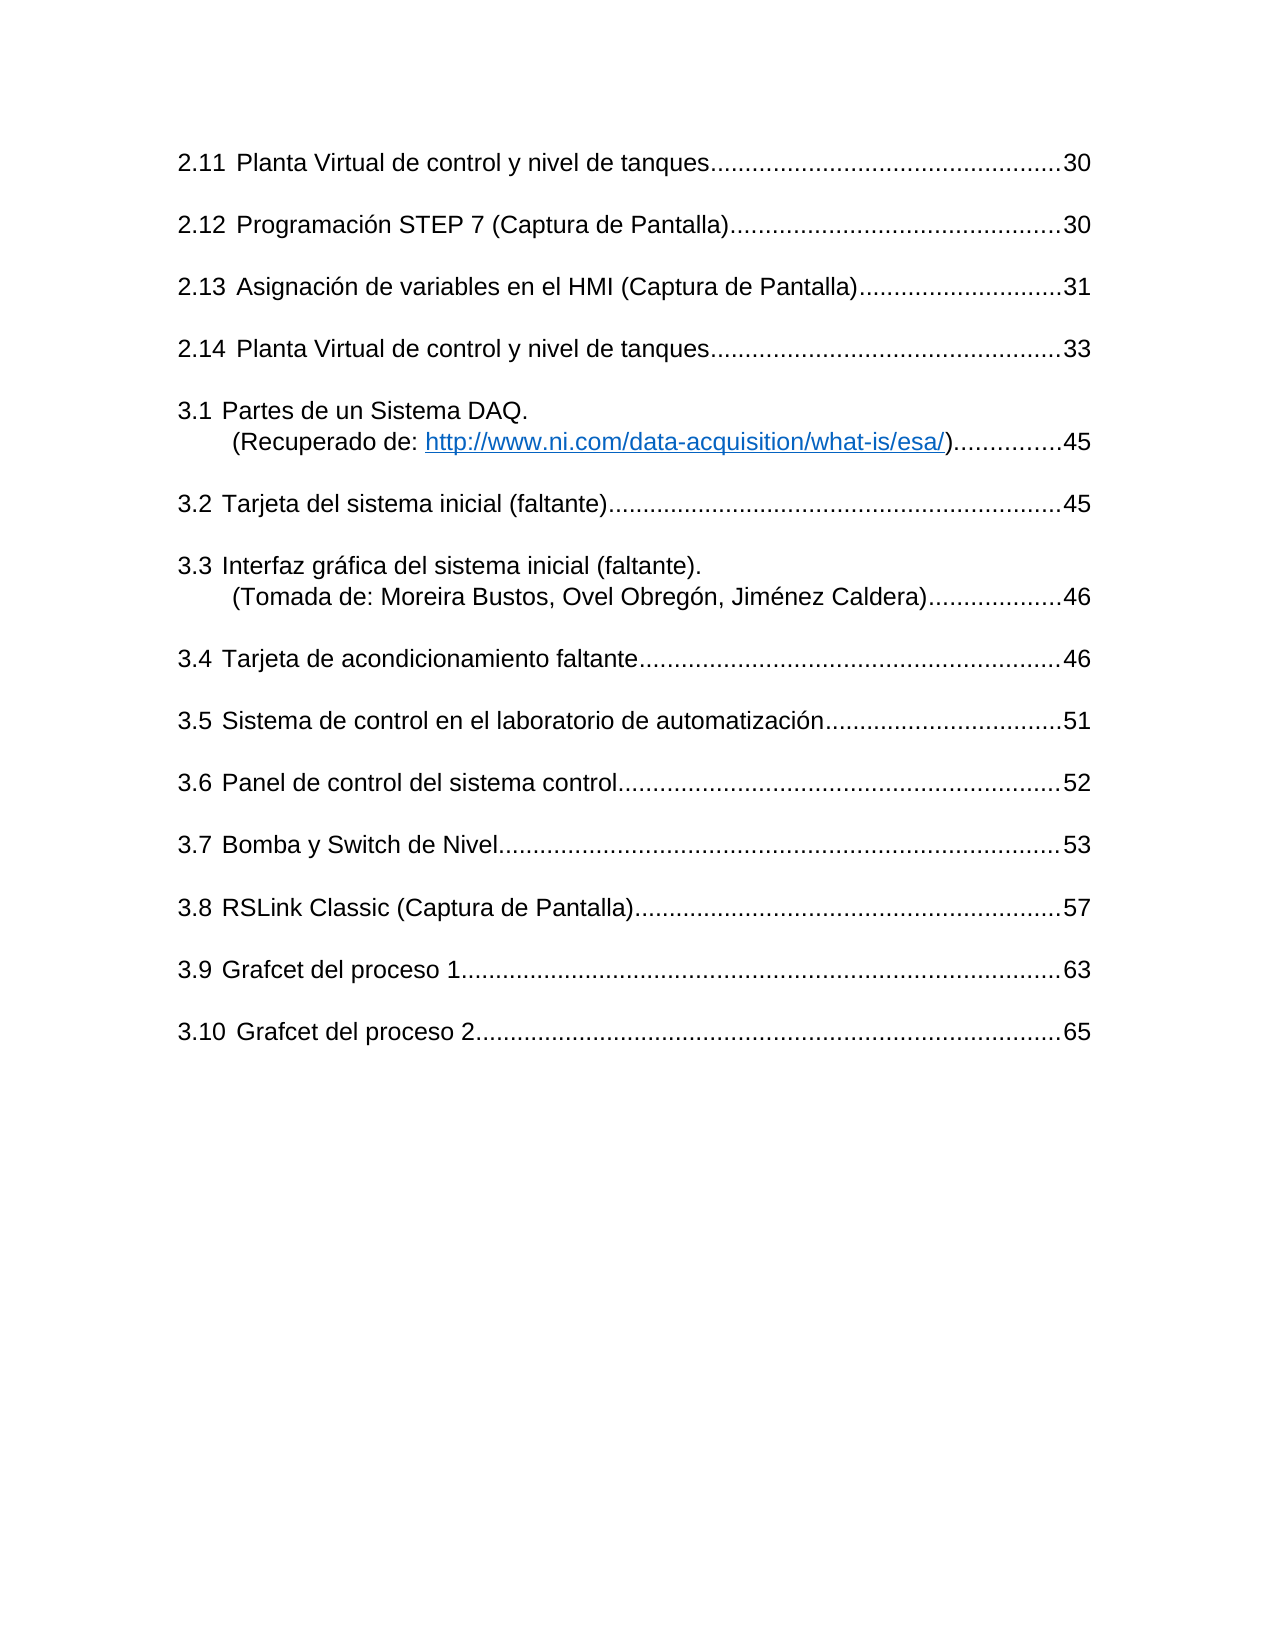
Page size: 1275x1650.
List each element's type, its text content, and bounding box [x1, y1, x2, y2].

list Partes de un Sistema DAQ. [177, 396, 1098, 425]
list Asignación de variables en el HMI (Captura de Pantalla) 31 [177, 272, 1098, 301]
list Planta Virtual de control y nivel de tanques 30 [177, 148, 1098, 176]
list Sistema de control en el laboratorio de automatización 51 [177, 706, 1098, 735]
list (Recuperado de: http://www.ni.com/data-acquisition/what-is/esa/) 45 [232, 427, 1098, 456]
list Tarjeta de acondicionamiento faltante 46 [177, 644, 1098, 673]
list Grafcet del proceso 2 65 [177, 1017, 1098, 1046]
list Programación STEP 7 (Captura de Pantalla) 30 [177, 210, 1098, 238]
list Grafcet del proceso 1 63 [177, 955, 1098, 983]
list Tarjeta del sistema inicial (faltante) 45 [177, 489, 1098, 518]
list Interfaz gráfica del sistema inicial (faltante). [177, 551, 1098, 580]
list Bomba y Switch de Nivel 53 [177, 831, 1098, 859]
list RSLink Classic (Captura de Pantalla) 57 [177, 893, 1098, 921]
list Planta Virtual de control y nivel de tanques 33 [177, 334, 1098, 363]
list (Tomada de: Moreira Bustos, Ovel Obregón, Jiménez Caldera) 46 [232, 582, 1098, 611]
list Panel de control del sistema control 52 [177, 768, 1098, 797]
